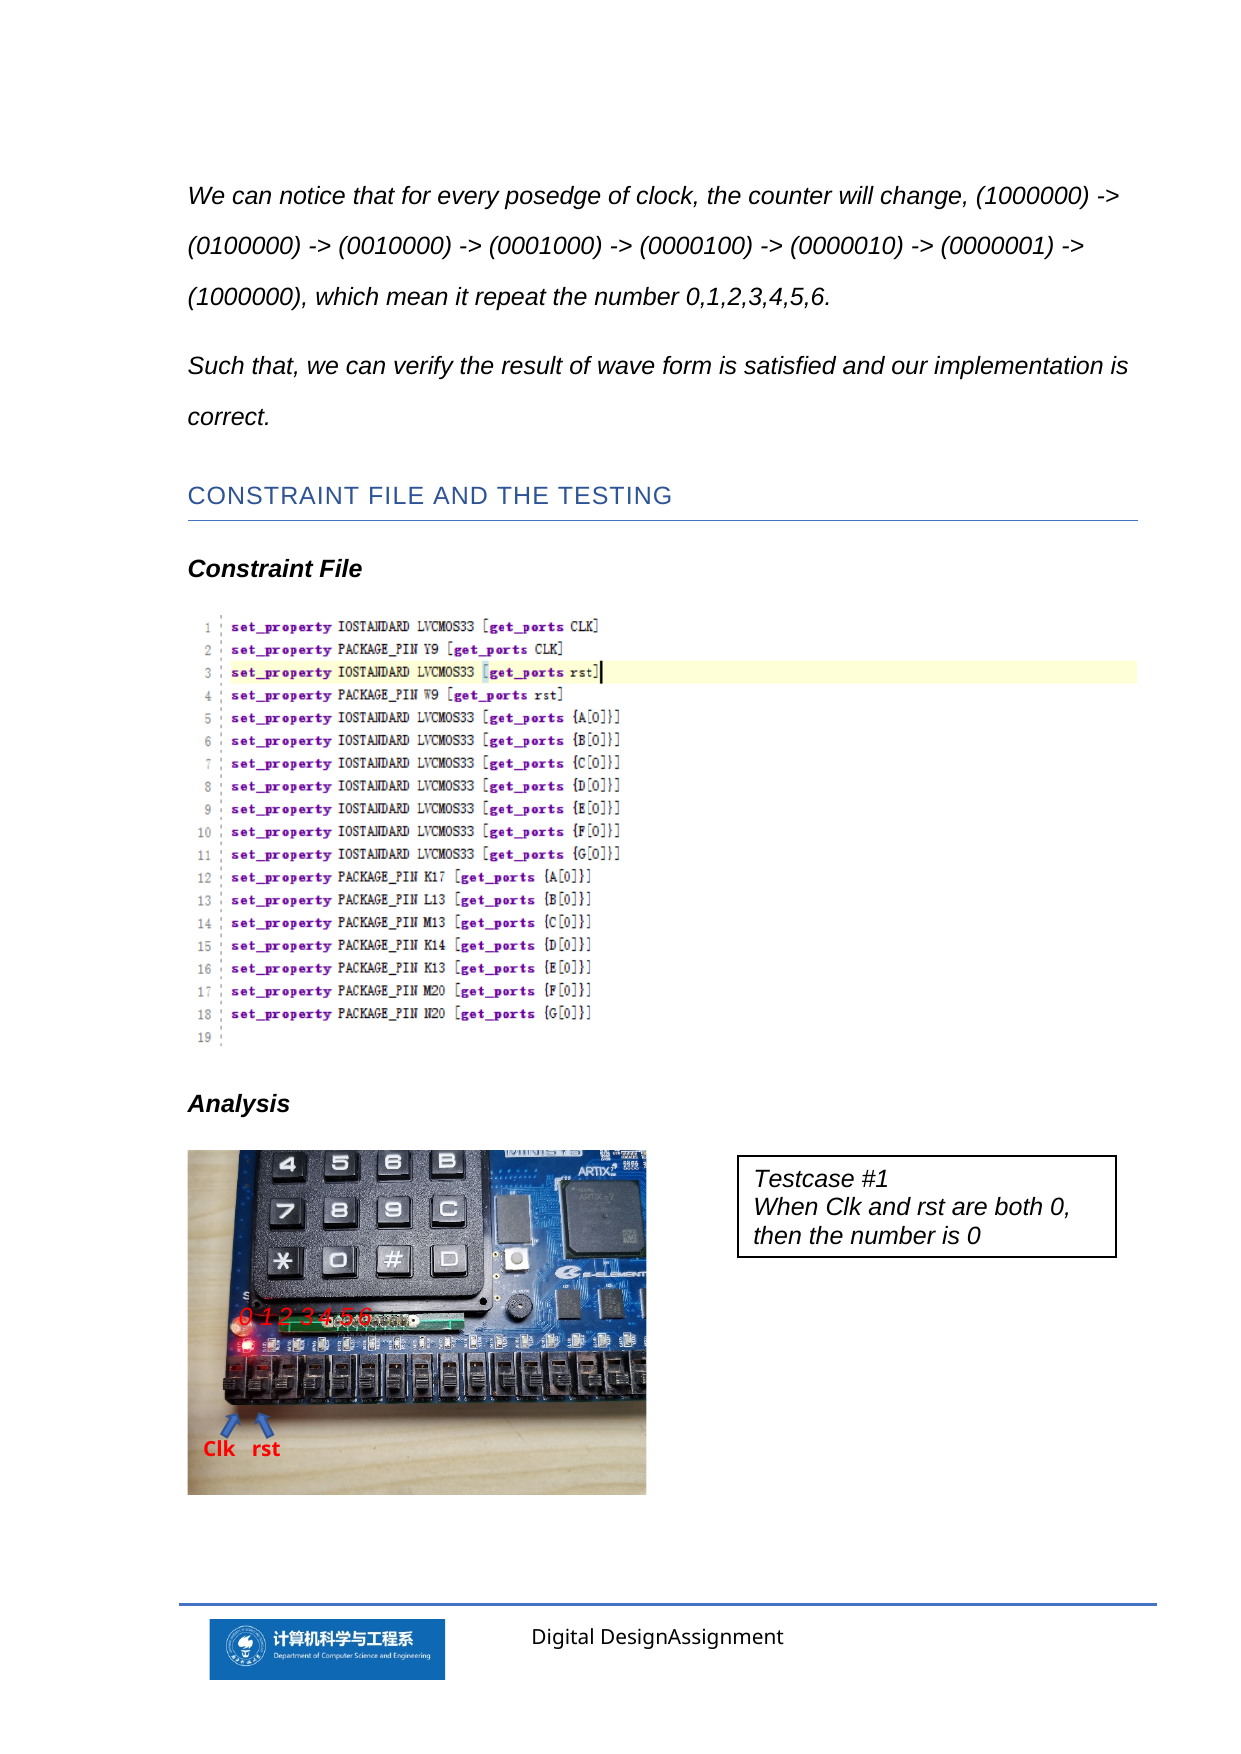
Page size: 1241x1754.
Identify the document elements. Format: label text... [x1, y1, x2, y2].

subtitle Constraint file and the testing [187, 474, 1138, 521]
picture [187, 1150, 647, 1495]
text Such that, we can verify the result of wave form is satisfied and our implementation is correct. [187, 343, 1138, 438]
picture [187, 615, 1137, 1046]
picture [209, 1619, 446, 1680]
text Constraint File [187, 547, 1138, 591]
text We can notice that for every posedge of clock, the counter will change, (1000000) -> (0100000) -> (0010000) -> (0001000) -> (0000100) -> (0000010) -> (0000001) -> (1000000), which mean it repeat the number 0,1,2,3,4,5,6. [187, 173, 1138, 318]
text Analysis [187, 1081, 1138, 1126]
